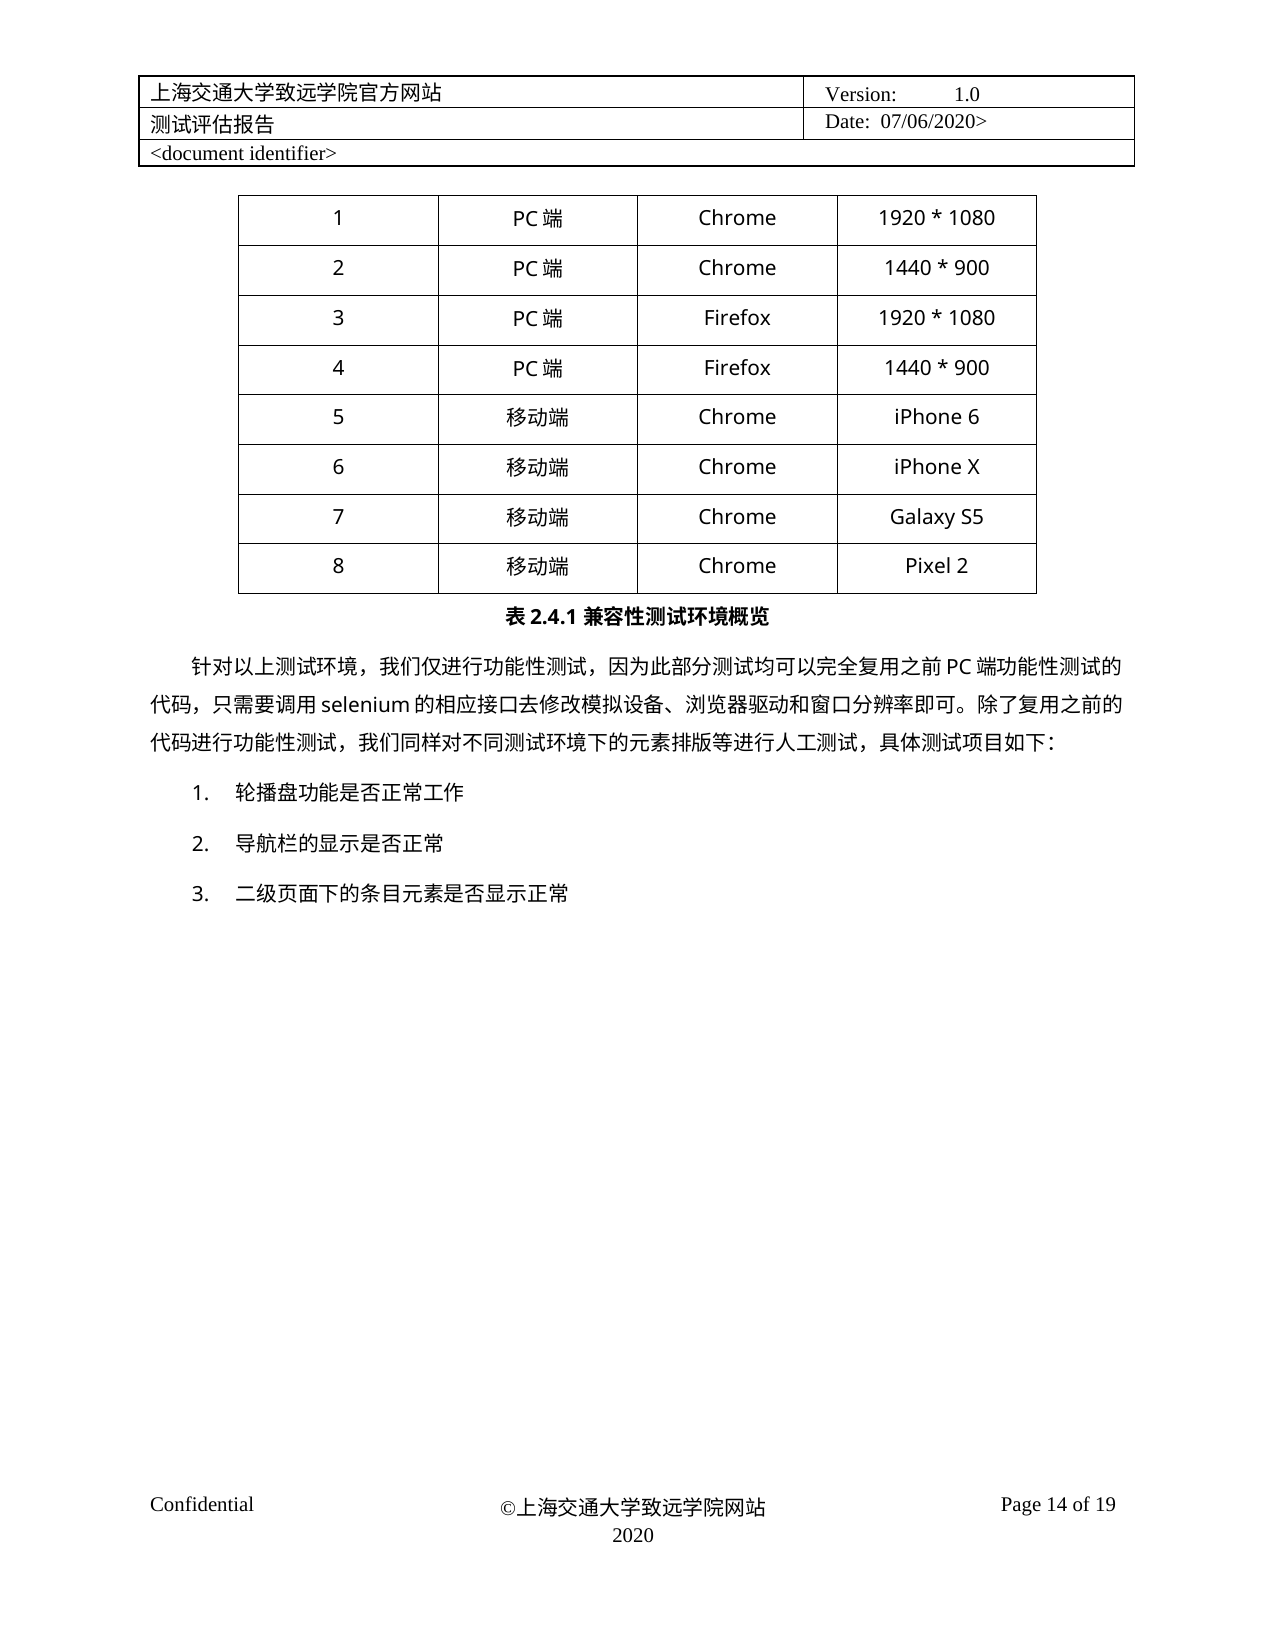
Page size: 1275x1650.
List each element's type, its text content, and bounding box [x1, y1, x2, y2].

text 针对以上测试环境，我们仅进行功能性测试，因为此部分测试均可以完全复用之前PC端功能性测试的代码，只需要调用selenium的相应接口去修改模拟设备、浏览器驱动和窗口分辨率即可。除了复用之前的代码进行功能性测试，我们同样对不同测试环境下的元素排版等进行人工测试，具体测试项目如下： [150, 651, 1125, 756]
table_cell 6 [239, 445, 438, 494]
table_cell 移动端 [439, 544, 637, 593]
table_cell Firefox [638, 346, 837, 394]
table_cell 移动端 [439, 495, 637, 543]
table_cell Firefox [638, 296, 837, 344]
table_cell 1440 * 900 [838, 246, 1036, 295]
table_cell iPhone 6 [838, 395, 1036, 444]
list 导航栏的显示是否正常 [192, 827, 1125, 857]
table_cell 3 [239, 296, 438, 344]
table_cell Chrome [638, 395, 837, 444]
table_cell PC端 [439, 346, 637, 394]
table_cell 1920 * 1080 [838, 196, 1036, 245]
table_cell iPhone X [838, 445, 1036, 494]
table_cell 1440 * 900 [838, 346, 1036, 394]
table_cell 7 [239, 495, 438, 543]
table_cell 1 [239, 196, 438, 245]
table_cell Galaxy S5 [838, 495, 1036, 543]
table_cell PC端 [439, 196, 637, 245]
table_cell Chrome [638, 495, 837, 543]
table_cell 移动端 [439, 445, 637, 494]
text 表2.4.1 兼容性测试环境概览 [150, 600, 1125, 631]
table_cell PC端 [439, 296, 637, 344]
list 轮播盘功能是否正常工作 [192, 776, 1125, 807]
table_cell 4 [239, 346, 438, 394]
table_cell 1920 * 1080 [838, 296, 1036, 344]
table_cell Chrome [638, 445, 837, 494]
list 二级页面下的条目元素是否显示正常 [192, 877, 1125, 907]
table_cell Chrome [638, 544, 837, 593]
table_cell 8 [239, 544, 438, 593]
table_cell Pixel 2 [838, 544, 1036, 593]
table_cell 5 [239, 395, 438, 444]
table_cell 移动端 [439, 395, 637, 444]
table_cell Chrome [638, 196, 837, 245]
table_cell PC端 [439, 246, 637, 295]
table_cell Chrome [638, 246, 837, 295]
table_cell 2 [239, 246, 438, 295]
